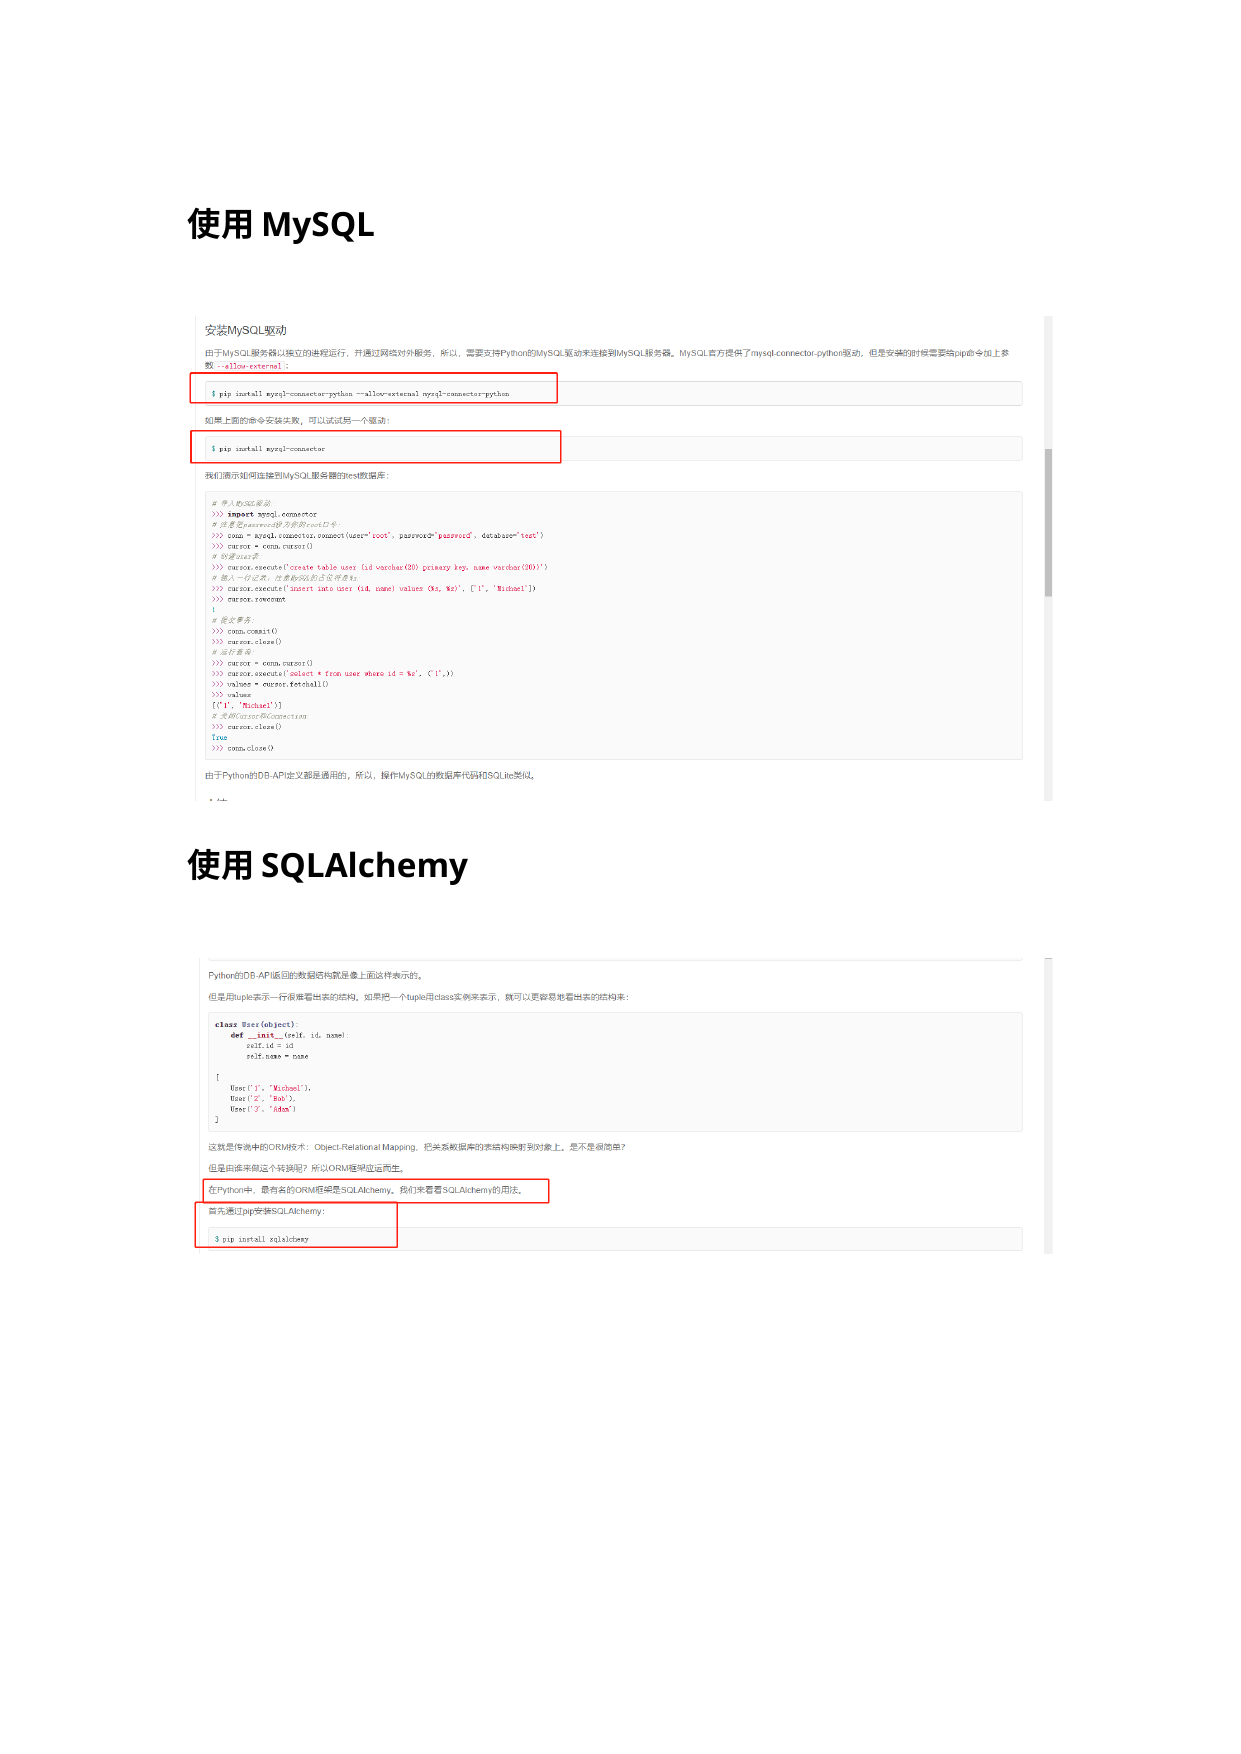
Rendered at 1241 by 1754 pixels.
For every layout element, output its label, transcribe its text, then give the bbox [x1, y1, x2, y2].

subtitle 使用MySQL [187, 189, 1053, 254]
subtitle 使用SQLAlchemy [187, 831, 1053, 896]
picture [187, 958, 1053, 1254]
picture [187, 316, 1053, 801]
